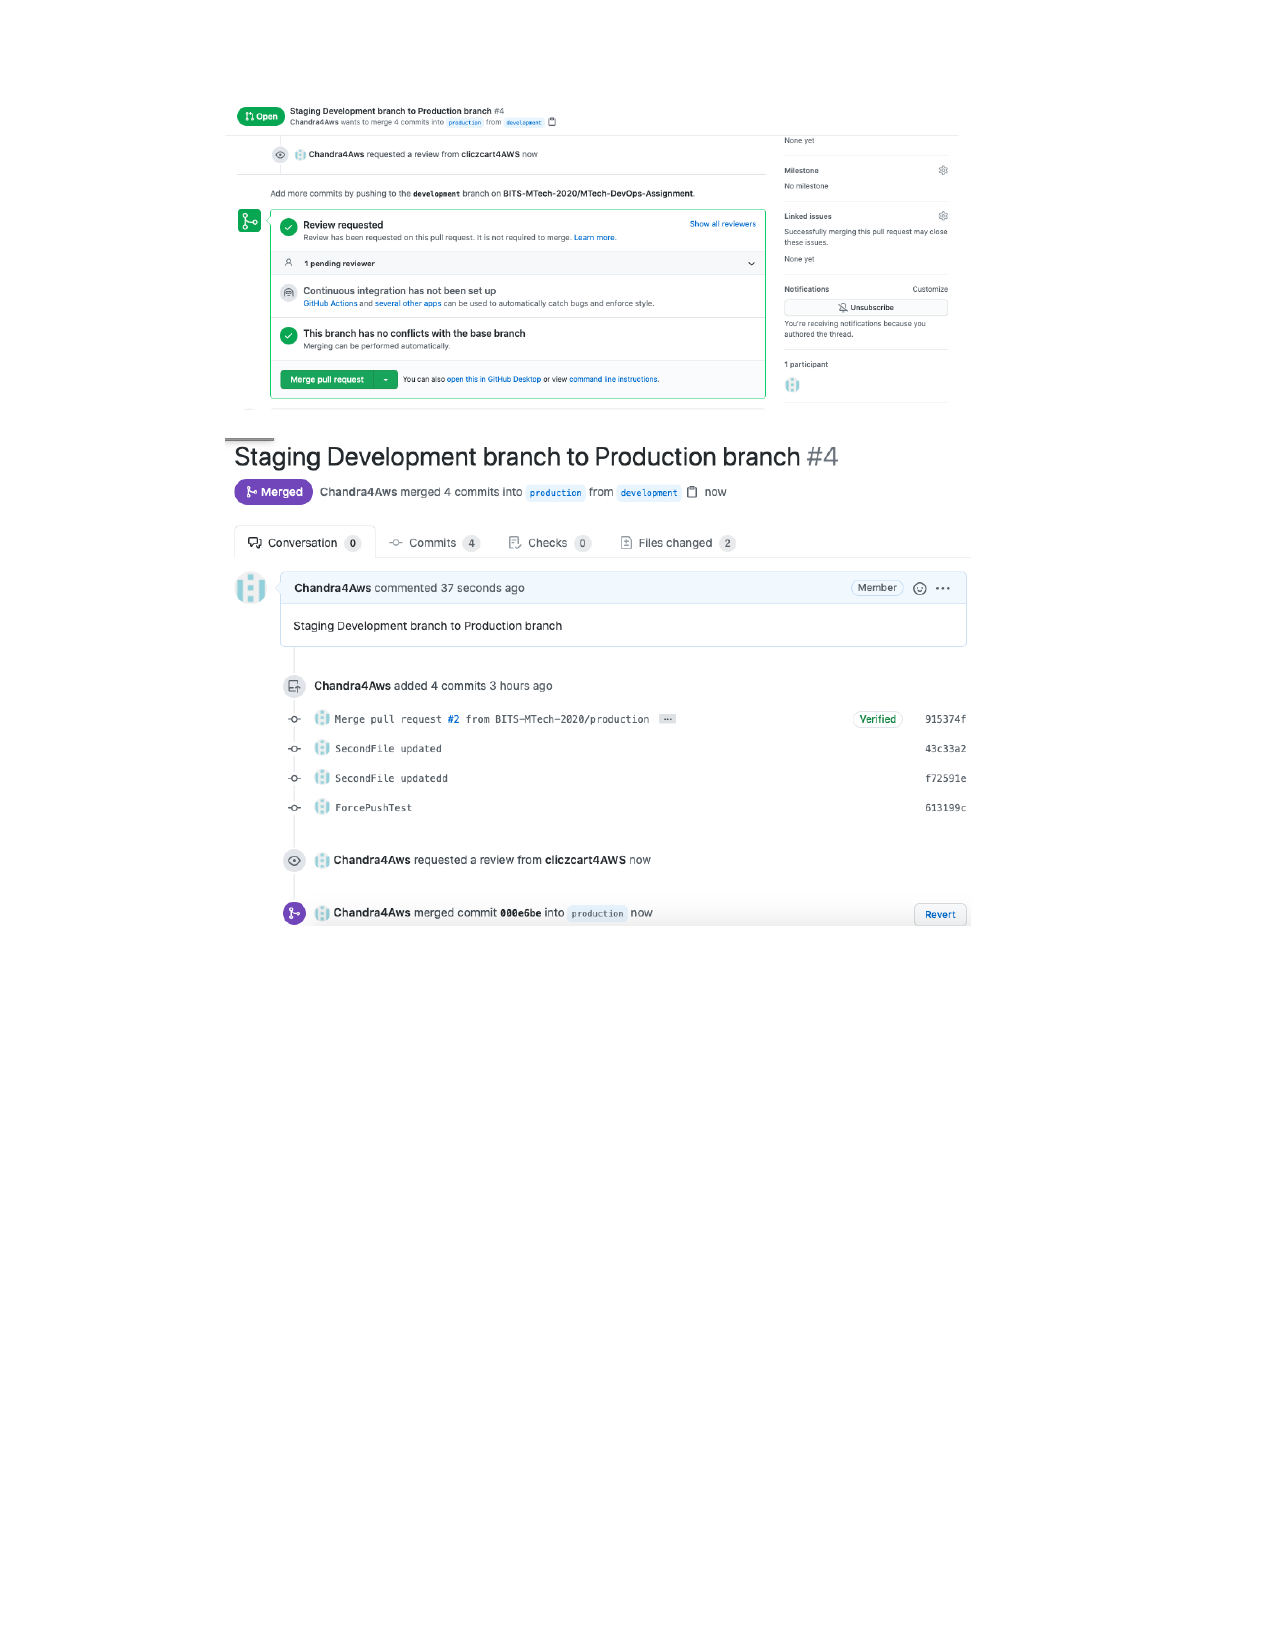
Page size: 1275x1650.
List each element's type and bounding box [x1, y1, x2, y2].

picture [225, 103, 959, 410]
picture [225, 438, 972, 926]
